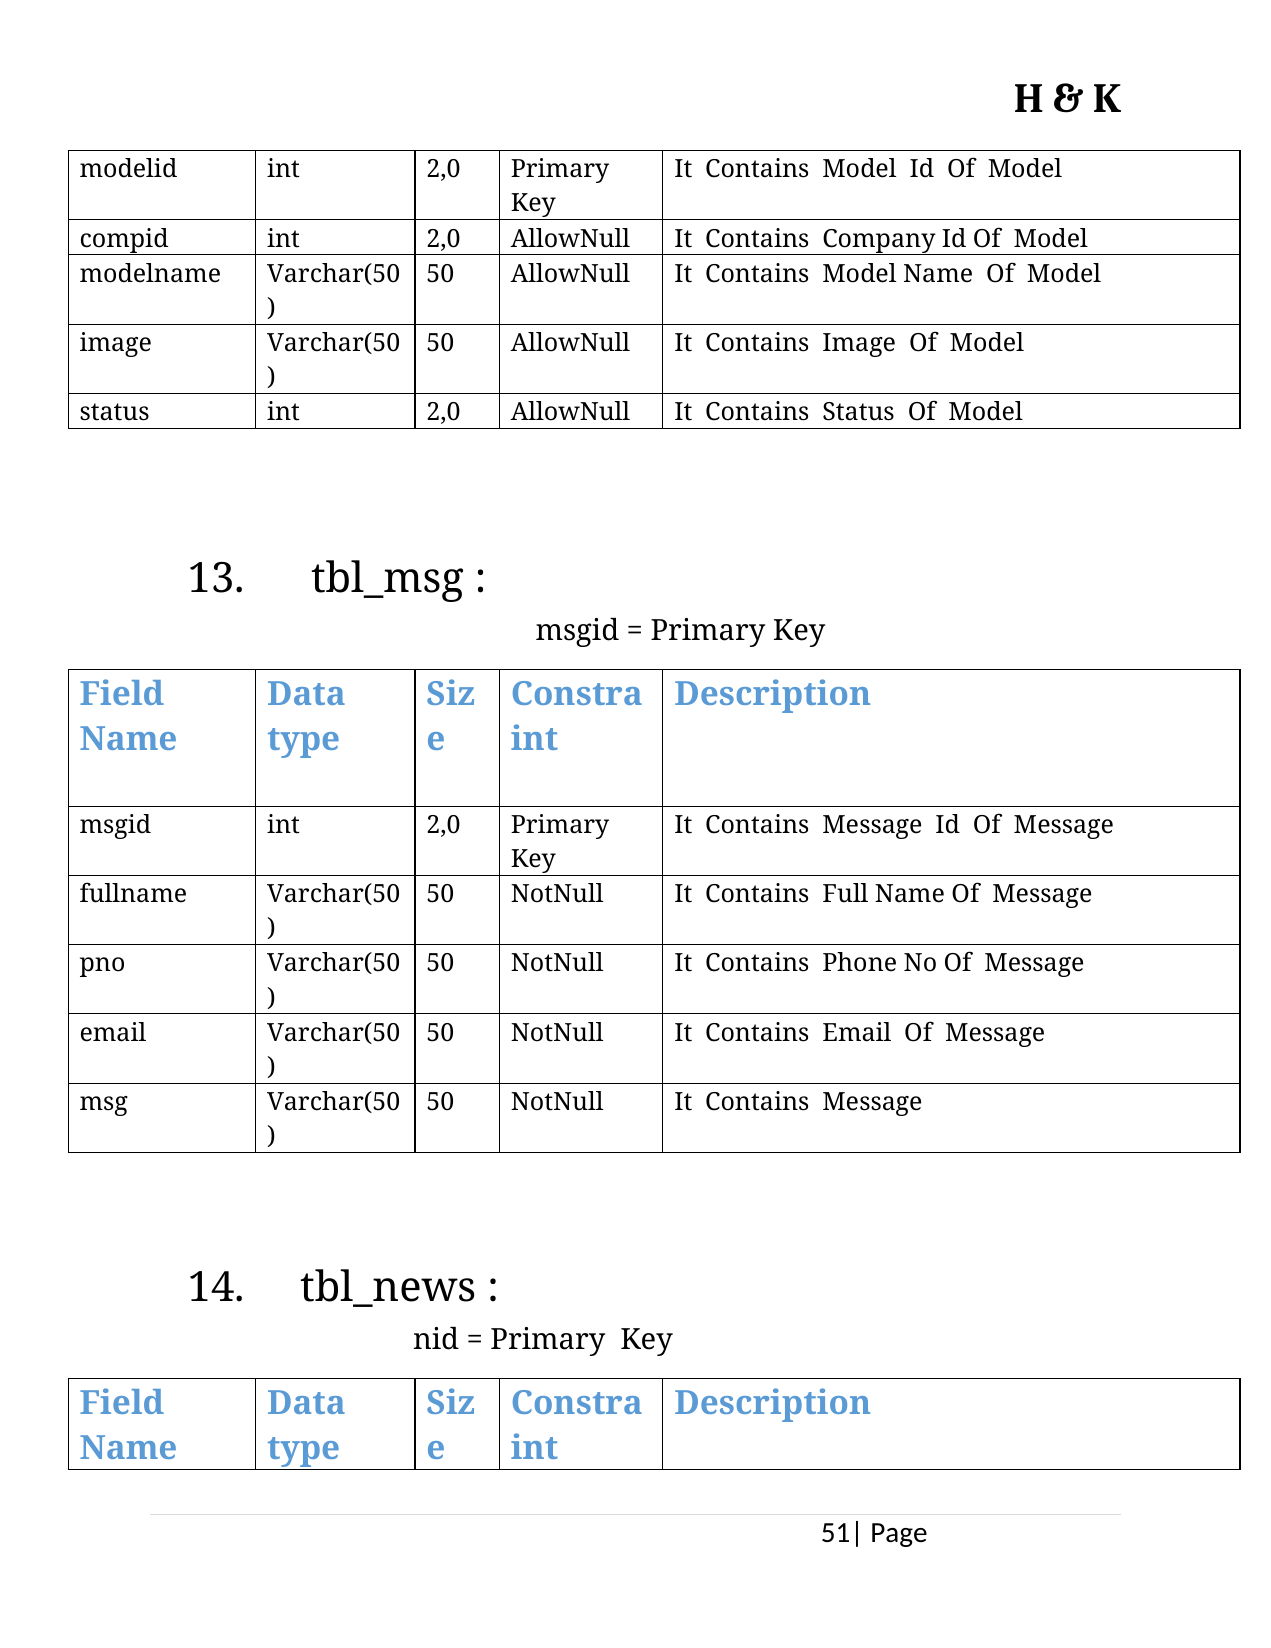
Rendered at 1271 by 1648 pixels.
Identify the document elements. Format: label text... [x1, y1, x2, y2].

table_cell msgid [69, 807, 255, 875]
table_cell 2,0 [416, 151, 499, 219]
table_header Field Name [69, 1379, 255, 1469]
table_cell AllowNull [500, 325, 662, 393]
table_cell fullname [69, 876, 255, 944]
table_cell msg [69, 1084, 255, 1152]
table_cell email [69, 1014, 255, 1082]
table_header Description [663, 1379, 1239, 1469]
table_cell 50 [416, 1014, 499, 1082]
table_cell Varchar(50) [256, 1014, 414, 1082]
list tbl_msg : [187, 548, 1121, 604]
table_cell Varchar(50) [256, 1084, 414, 1152]
table_cell int [256, 220, 414, 254]
table_cell Varchar(50) [256, 325, 414, 393]
table_cell 50 [416, 1084, 499, 1152]
table_cell Varchar(50) [256, 945, 414, 1013]
table_cell It Contains Model Id Of Model [663, 151, 1239, 219]
table_cell AllowNull [500, 394, 662, 428]
table_cell Varchar(50) [256, 876, 414, 944]
table_cell It Contains Message Id Of Message [663, 807, 1239, 875]
table_cell NotNull [500, 945, 662, 1013]
table_cell modelname [69, 255, 255, 323]
list msgid = Primary Key [225, 609, 1121, 649]
table_cell 50 [416, 876, 499, 944]
table_cell image [69, 325, 255, 393]
table_cell It Contains Status Of Model [663, 394, 1239, 428]
table_cell It Contains Image Of Model [663, 325, 1239, 393]
table_cell 2,0 [416, 394, 499, 428]
table_cell compid [69, 220, 255, 254]
table_cell 50 [416, 325, 499, 393]
table_cell It Contains Phone No Of Message [663, 945, 1239, 1013]
table_cell NotNull [500, 876, 662, 944]
table_cell It Contains Model Name Of Model [663, 255, 1239, 323]
table_cell status [69, 394, 255, 428]
table_header Size [416, 670, 499, 806]
table_cell It Contains Full Name Of Message [663, 876, 1239, 944]
table_cell int [256, 807, 414, 875]
table_header Description [663, 670, 1239, 806]
list tbl_news : [187, 1257, 1121, 1313]
table_cell It Contains Company Id Of Model [663, 220, 1239, 254]
table_cell int [256, 151, 414, 219]
table_cell 2,0 [416, 807, 499, 875]
table_cell NotNull [500, 1084, 662, 1152]
table_cell 2,0 [416, 220, 499, 254]
table_header Field Name [69, 670, 255, 806]
list nid = Primary Key [300, 1318, 1121, 1358]
table_cell 50 [416, 255, 499, 323]
table_cell It Contains Email Of Message [663, 1014, 1239, 1082]
table_header Data type [256, 1379, 414, 1469]
table_cell NotNull [500, 1014, 662, 1082]
table_cell Varchar(50) [256, 255, 414, 323]
table_cell Primary Key [500, 151, 662, 219]
table_header Size [416, 1379, 499, 1469]
table_cell AllowNull [500, 255, 662, 323]
table_header Data type [256, 670, 414, 806]
table_cell It Contains Message [663, 1084, 1239, 1152]
table_header Constraint [500, 670, 662, 806]
table_cell Primary Key [500, 807, 662, 875]
table_cell int [256, 394, 414, 428]
table_cell modelid [69, 151, 255, 219]
table_cell 50 [416, 945, 499, 1013]
table_header Constraint [500, 1379, 662, 1469]
table_cell AllowNull [500, 220, 662, 254]
table_cell pno [69, 945, 255, 1013]
